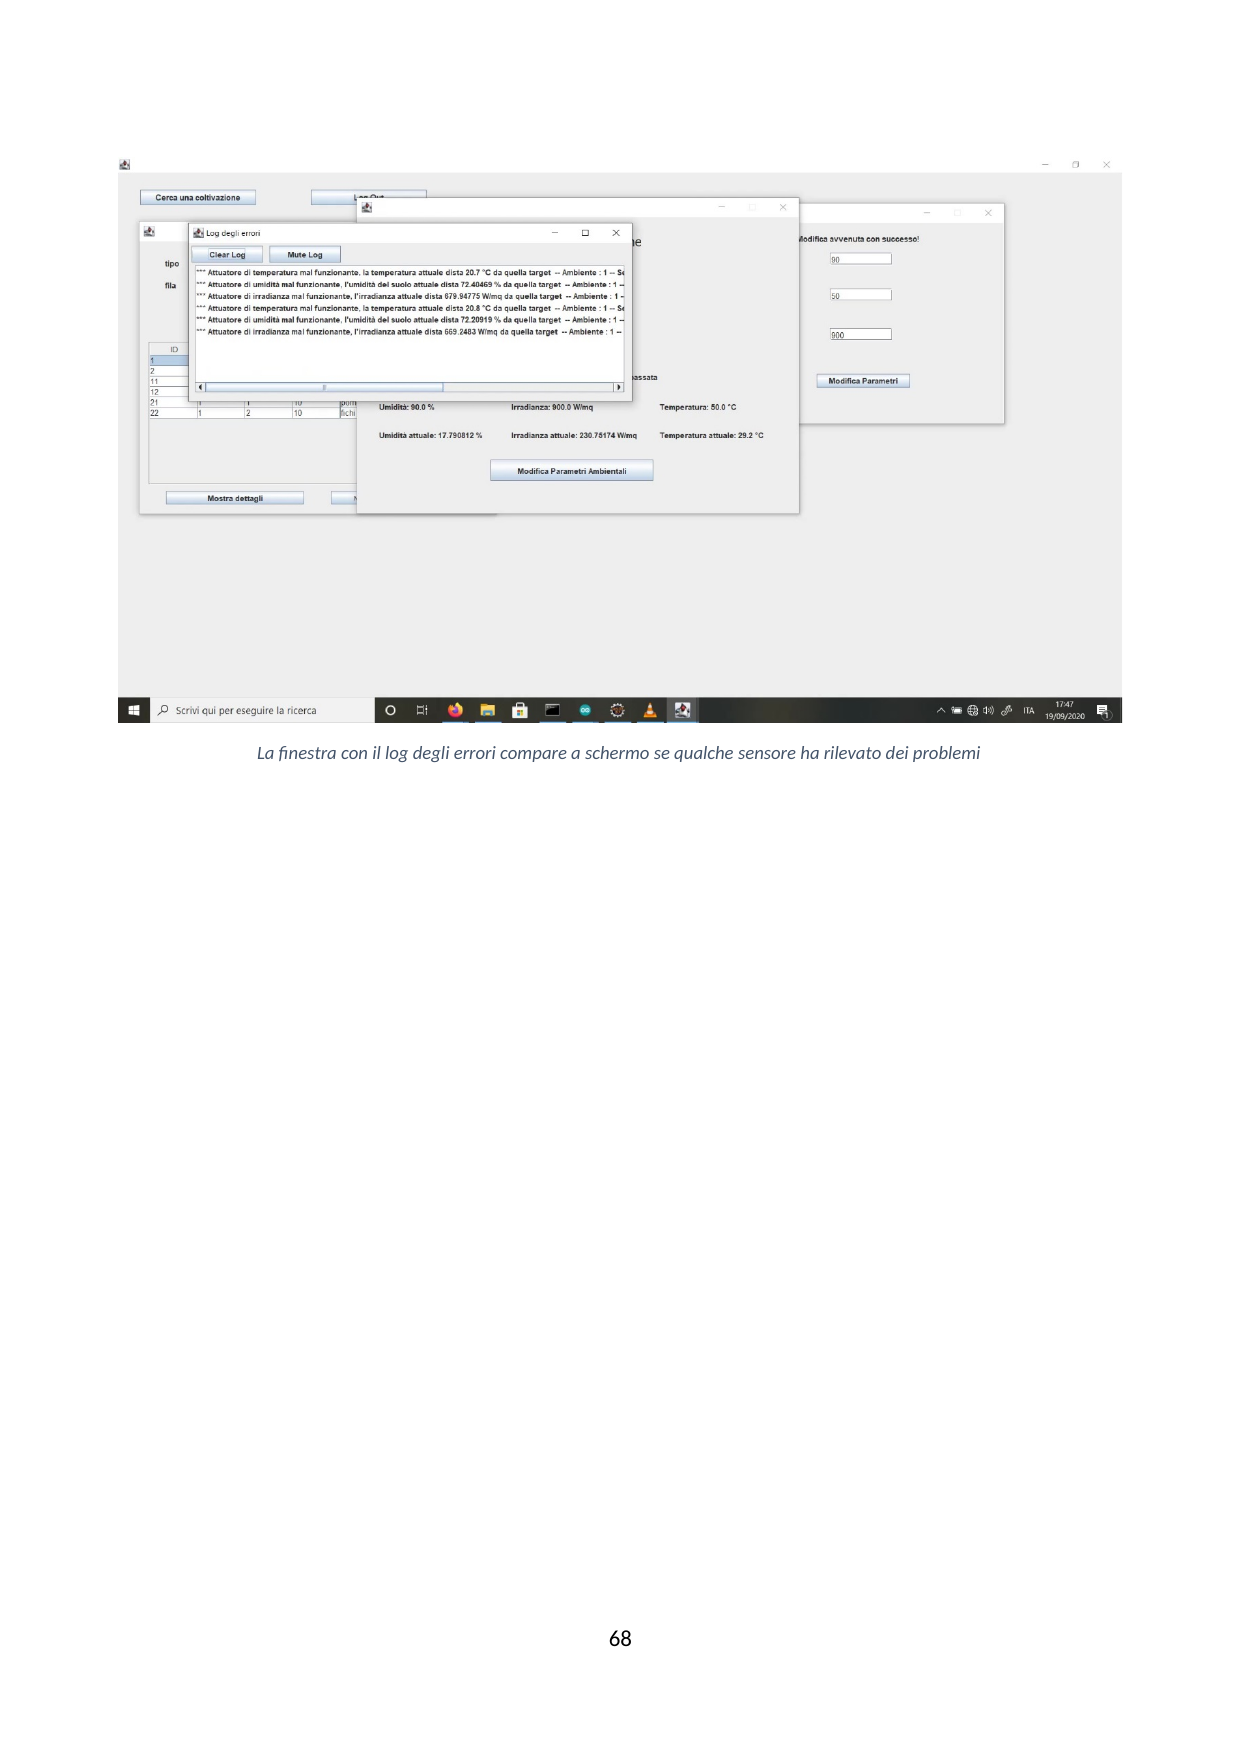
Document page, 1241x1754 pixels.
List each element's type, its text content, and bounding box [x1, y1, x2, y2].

picture [118, 157, 1123, 723]
text La finestra con il log degli errori compare a schermo se qualche sensore ha rilevato dei problemi [118, 741, 1122, 764]
